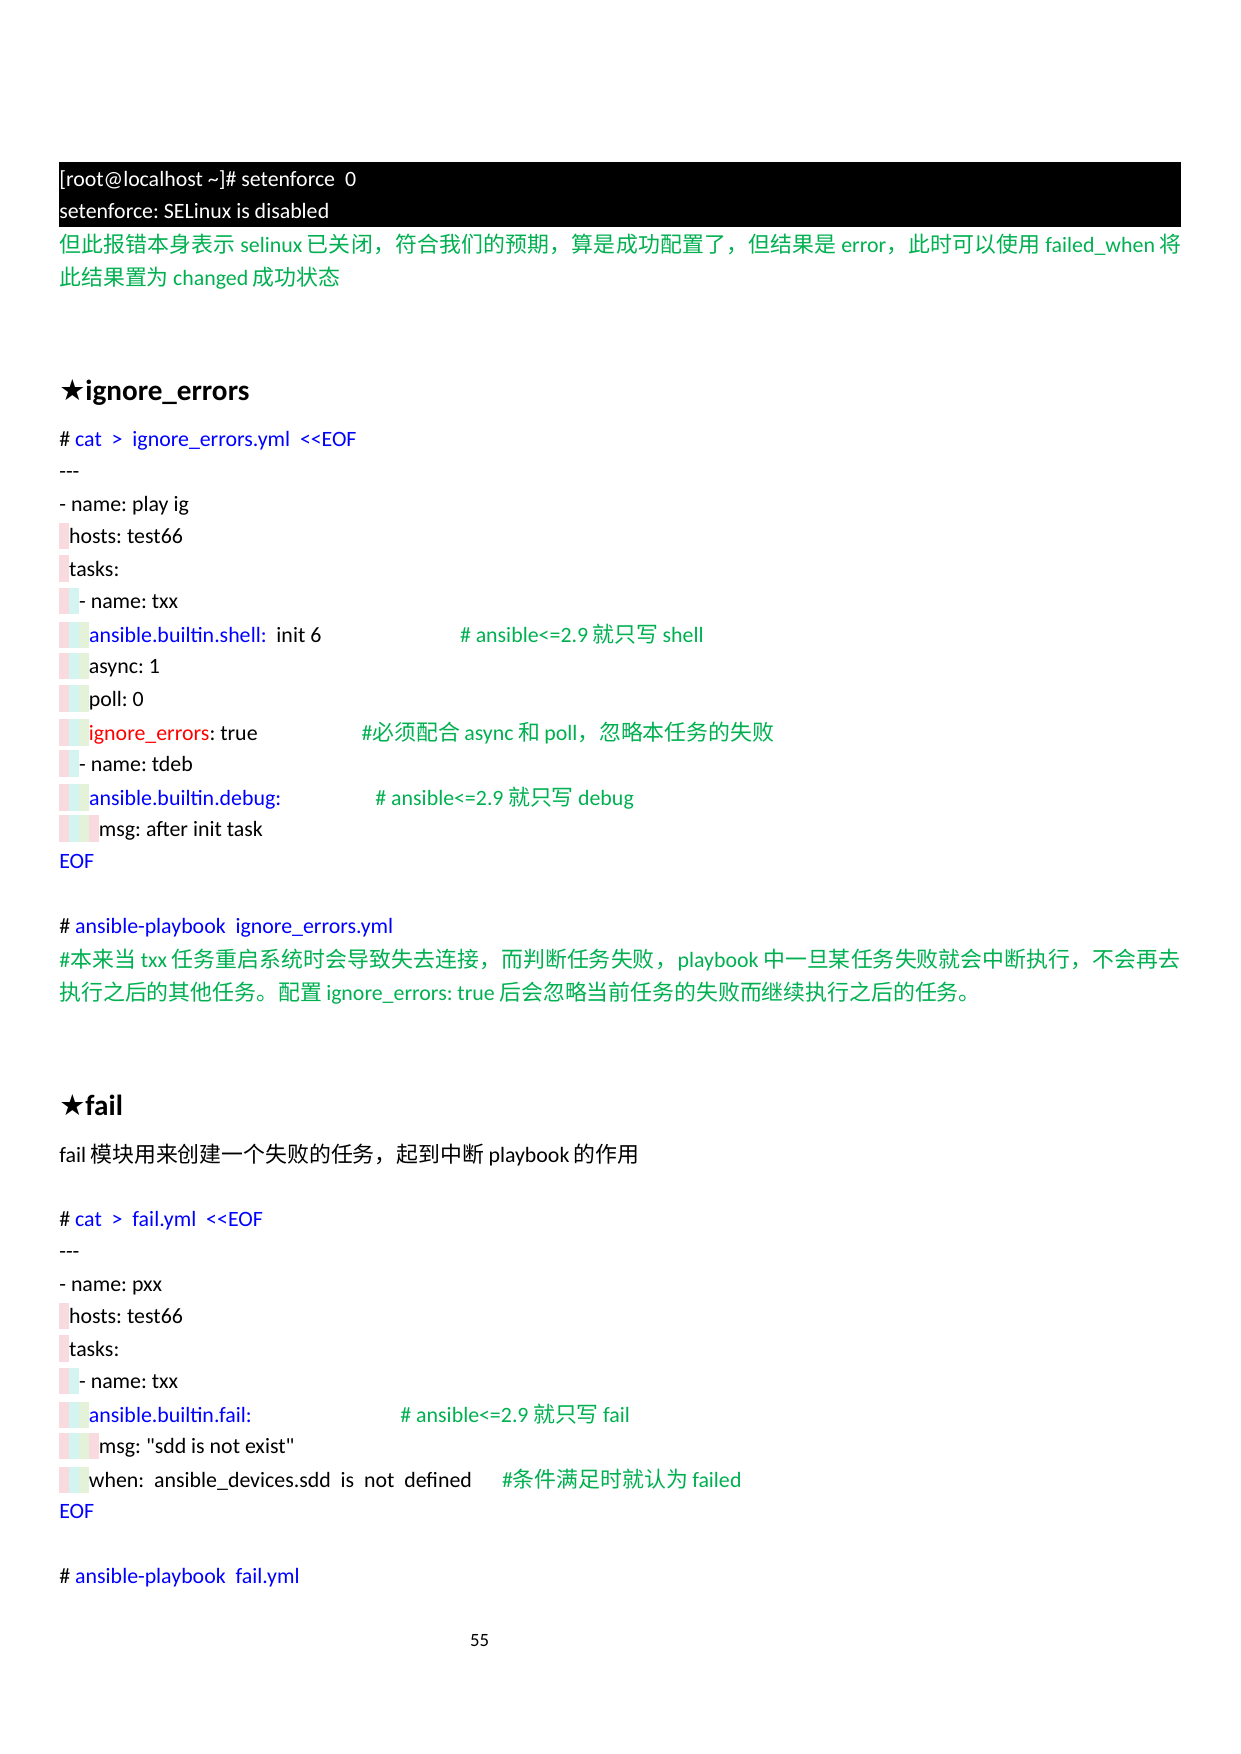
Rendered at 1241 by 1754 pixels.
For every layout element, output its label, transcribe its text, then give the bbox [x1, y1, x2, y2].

text ansible.builtin.shell: init 6 # ansible<=2.9就只写shell [59, 617, 1181, 649]
text hosts: test66 [59, 519, 1181, 552]
text ansible.builtin.fail: # ansible<=2.9就只写fail [59, 1397, 1181, 1429]
text ★ignore_errors [59, 357, 1181, 422]
text --- [59, 454, 1181, 487]
text ansible.builtin.debug: # ansible<=2.9就只写debug [59, 779, 1181, 812]
text - name: tdeb [59, 747, 1181, 779]
text EOF [59, 1494, 1181, 1527]
text - name: pxx [59, 1267, 1181, 1299]
text poll: 0 [59, 682, 1181, 714]
text tasks: [59, 552, 1181, 584]
text setenforce: SELinux is disabled [59, 194, 1181, 227]
text # cat > fail.yml <<EOF [59, 1202, 1181, 1234]
text --- [59, 1234, 1181, 1267]
text - name: txx [59, 584, 1181, 617]
text fail模块用来创建一个失败的任务，起到中断playbook的作用 [59, 1137, 1181, 1169]
text msg: "sdd is not exist" [59, 1429, 1181, 1462]
text ignore_errors: true #必须配合async和poll，忽略本任务的失败 [59, 714, 1181, 747]
text - name: play ig [59, 487, 1181, 519]
text async: 1 [59, 649, 1181, 682]
text tasks: [59, 1332, 1181, 1364]
text # cat > ignore_errors.yml <<EOF [59, 422, 1181, 454]
text # ansible-playbook fail.yml [59, 1559, 1181, 1592]
text #本来当txx任务重启系统时会导致失去连接，而判断任务失败，playbook中一旦某任务失败就会中断执行，不会再去执行之后的其他任务。配置ignore_errors: true后会忽略当前任务的失败而继续执行之后的任务。 [59, 942, 1181, 1007]
text 但此报错本身表示selinux已关闭，符合我们的预期，算是成功配置了，但结果是error，此时可以使用failed_when将此结果置为changed成功状态 [59, 227, 1181, 292]
text hosts: test66 [59, 1299, 1181, 1332]
text ★fail [59, 1072, 1181, 1137]
text EOF [59, 844, 1181, 877]
text when: ansible_devices.sdd is not defined #条件满足时就认为failed [59, 1462, 1181, 1494]
text # ansible-playbook ignore_errors.yml [59, 909, 1181, 942]
text [root@localhost ~]# setenforce 0 [59, 162, 1181, 194]
text msg: after init task [59, 812, 1181, 844]
text - name: txx [59, 1364, 1181, 1397]
